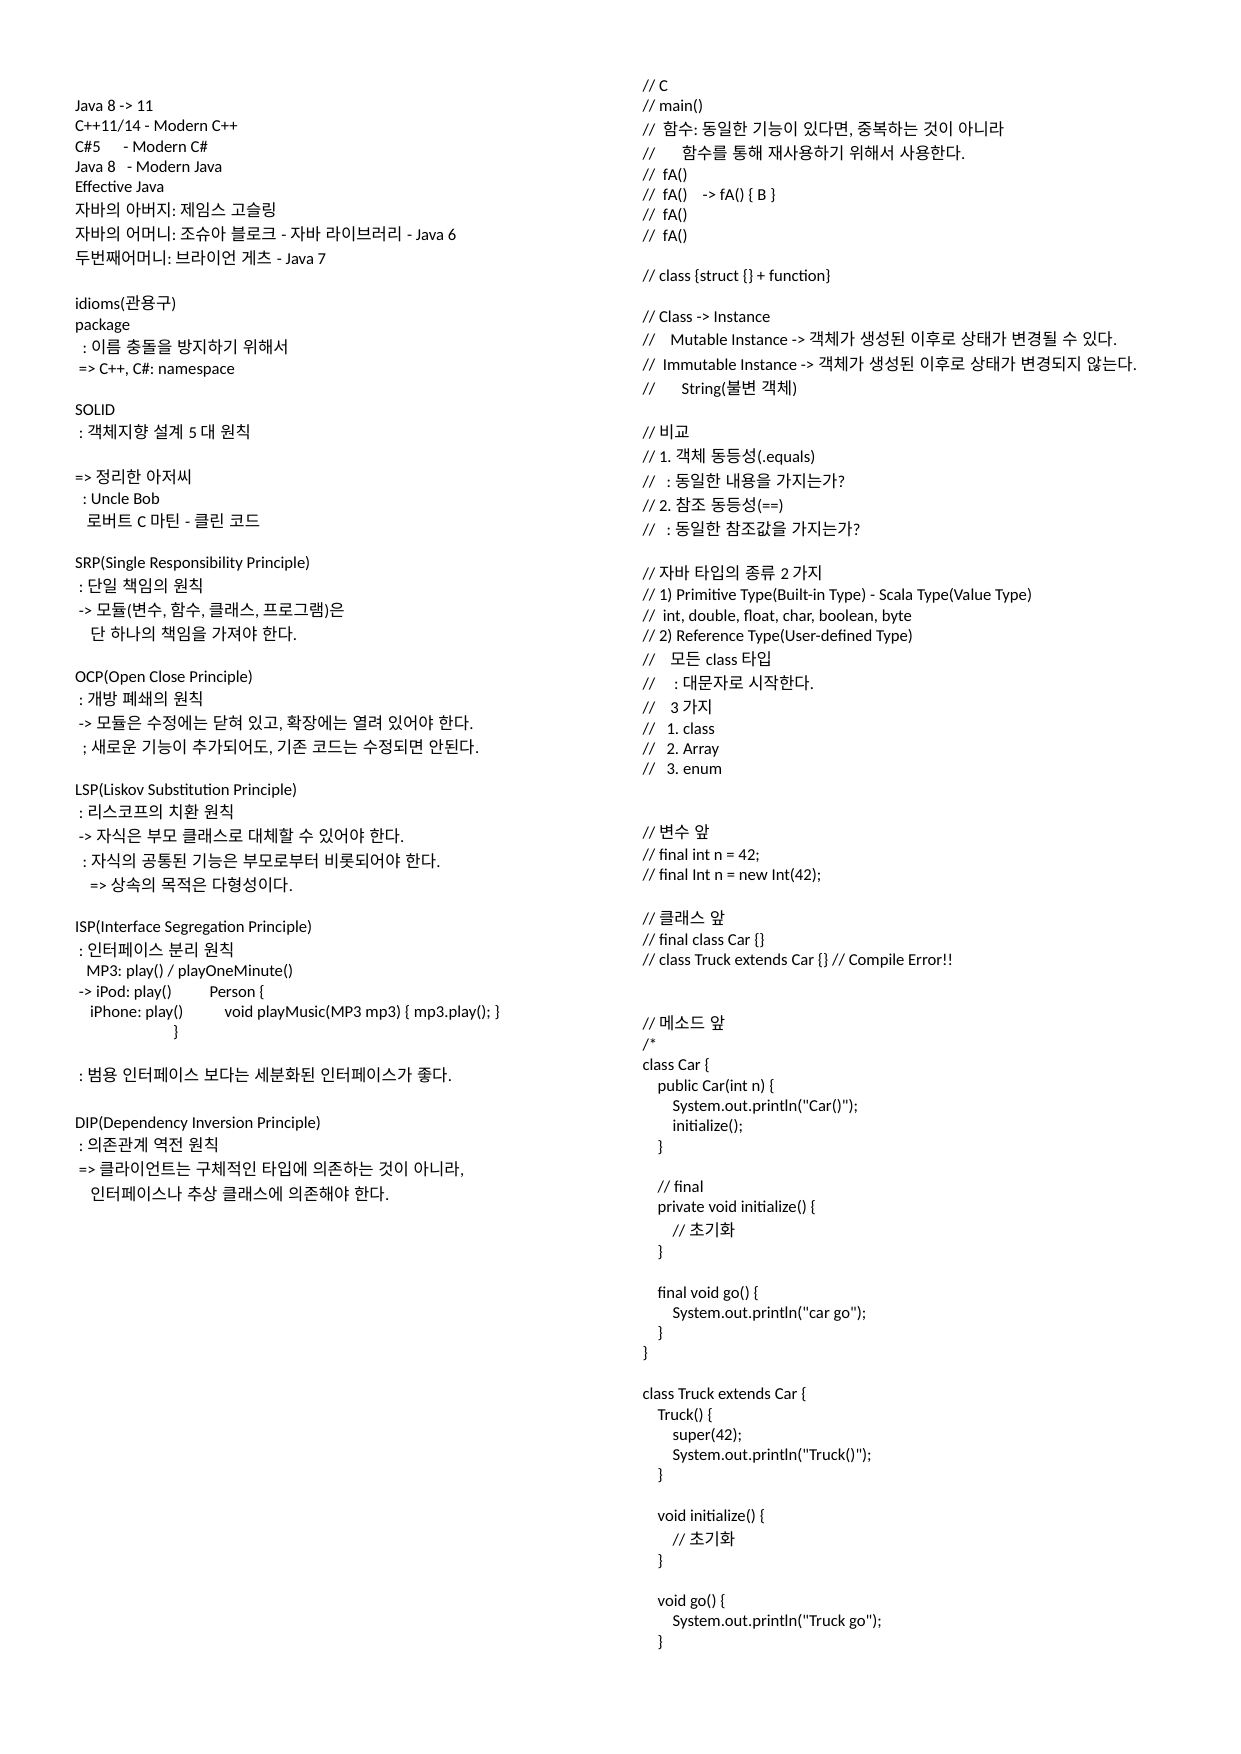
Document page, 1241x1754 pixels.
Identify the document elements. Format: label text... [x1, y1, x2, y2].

text // 함수를 통해 재사용하기 위해서 사용한다. [642, 140, 1165, 164]
text // Mutable Instance -> 객체가 생성된 이후로 상태가 변경될 수 있다. [642, 326, 1165, 351]
text MP3: play() / playOneMinute() [75, 961, 598, 981]
text -> 자식은 부모 클래스로 대체할 수 있어야 한다. [75, 823, 598, 848]
text class Truck extends Car { [642, 1383, 1165, 1404]
text DIP(Dependency Inversion Principle) [75, 1112, 598, 1132]
text // 모든 class 타입 [642, 646, 1165, 670]
text 인터페이스나 추상 클래스에 의존해야 한다. [75, 1181, 598, 1205]
text Truck() { [642, 1404, 1165, 1424]
text // final [642, 1176, 1165, 1197]
text } [642, 1465, 1165, 1485]
text // fA() [642, 204, 1165, 225]
text : 이름 충돌을 방지하기 위해서 [75, 334, 598, 358]
text -> 모듈(변수, 함수, 클래스, 프로그램)은 [75, 597, 598, 621]
text } [642, 1136, 1165, 1156]
text 두번째어머니: 브라이언 게츠 - Java 7 [75, 245, 598, 269]
text : Uncle Bob [75, 488, 598, 508]
text // 2) Reference Type(User-defined Type) [642, 625, 1165, 646]
text initialize(); [642, 1116, 1165, 1136]
text // fA() [642, 225, 1165, 245]
text // 1. class [642, 718, 1165, 738]
text // 초기화 [642, 1526, 1165, 1550]
text // 3. enum [642, 759, 1165, 779]
text Java 8 - Modern Java [75, 156, 598, 177]
text => 정리한 아저씨 [75, 464, 598, 488]
text : 범용 인터페이스 보다는 세분화된 인터페이스가 좋다. [75, 1062, 598, 1086]
text // : 동일한 참조값을 가지는가? [642, 516, 1165, 540]
text // final Int n = new Int(42); [642, 864, 1165, 884]
text super(42); [642, 1424, 1165, 1444]
text => 상속의 목적은 다형성이다. [75, 872, 598, 896]
text // final int n = 42; [642, 844, 1165, 864]
text 자바의 아버지: 제임스 고슬링 [75, 197, 598, 221]
text // : 대문자로 시작한다. [642, 670, 1165, 694]
text : 객체지향 설계 5대 원칙 [75, 419, 598, 443]
text // 1. 객체 동등성(.equals) [642, 443, 1165, 468]
text // 메소드 앞 [642, 1010, 1165, 1034]
text : 단일 책임의 원칙 [75, 573, 598, 597]
text // 1) Primitive Type(Built-in Type) - Scala Type(Value Type) [642, 584, 1165, 605]
text // class {struct {} + function} [642, 266, 1165, 286]
text LSP(Liskov Substitution Principle) [75, 779, 598, 799]
text package [75, 314, 598, 334]
text void go() { [642, 1590, 1165, 1611]
text // 2. Array [642, 738, 1165, 759]
text // 함수: 동일한 기능이 있다면, 중복하는 것이 아니라 [642, 116, 1165, 140]
text SOLID [75, 399, 598, 419]
text // 비교 [642, 419, 1165, 443]
text System.out.println("Car()"); [642, 1095, 1165, 1116]
text void initialize() { [642, 1505, 1165, 1526]
text System.out.println("Truck go"); [642, 1611, 1165, 1631]
text // 클래스 앞 [642, 905, 1165, 929]
text C#5 - Modern C# [75, 136, 598, 156]
text // 3가지 [642, 694, 1165, 718]
text ; 새로운 기능이 추가되어도, 기존 코드는 수정되면 안된다. [75, 734, 598, 759]
text ISP(Interface Segregation Principle) [75, 916, 598, 937]
text } [642, 1322, 1165, 1343]
text // 자바 타입의 종류 2가지 [642, 560, 1165, 584]
text // String(불변 객체) [642, 375, 1165, 399]
text final void go() { [642, 1282, 1165, 1302]
text // final class Car {} [642, 929, 1165, 949]
text Java 8 -> 11 [75, 95, 598, 116]
text iPhone: play() void playMusic(MP3 mp3) { mp3.play(); } [75, 1001, 598, 1022]
text } [75, 1022, 598, 1042]
text Effective Java [75, 177, 598, 197]
text // Class -> Instance [642, 306, 1165, 326]
text : 개방 폐쇄의 원칙 [75, 686, 598, 710]
text // fA() [642, 164, 1165, 184]
text : 리스코프의 치환 원칙 [75, 799, 598, 823]
text // : 동일한 내용을 가지는가? [642, 468, 1165, 492]
text : 의존관계 역전 원칙 [75, 1132, 598, 1156]
text } [642, 1550, 1165, 1570]
text OCP(Open Close Principle) [75, 666, 598, 686]
text // 변수 앞 [642, 819, 1165, 844]
text System.out.println("car go"); [642, 1302, 1165, 1322]
text // main() [642, 95, 1165, 116]
text // 2. 참조 동등성(==) [642, 492, 1165, 516]
text : 인터페이스 분리 원칙 [75, 937, 598, 961]
text System.out.println("Truck()"); [642, 1444, 1165, 1465]
text 자바의 어머니: 조슈아 블로크 - 자바 라이브러리 - Java 6 [75, 221, 598, 245]
text 로버트 C 마틴 - 클린 코드 [75, 508, 598, 532]
text // class Truck extends Car {} // Compile Error!! [642, 949, 1165, 969]
text -> iPod: play() Person { [75, 981, 598, 1001]
text => C++, C#: namespace [75, 358, 598, 379]
text private void initialize() { [642, 1197, 1165, 1217]
text } [642, 1343, 1165, 1363]
text // Immutable Instance -> 객체가 생성된 이후로 상태가 변경되지 않는다. [642, 351, 1165, 375]
text // fA() -> fA() { B } [642, 184, 1165, 204]
text } [642, 1631, 1165, 1651]
text idioms(관용구) [75, 290, 598, 314]
text -> 모듈은 수정에는 닫혀 있고, 확장에는 열려 있어야 한다. [75, 710, 598, 734]
text public Car(int n) { [642, 1075, 1165, 1095]
text : 자식의 공통된 기능은 부모로부터 비롯되어야 한다. [75, 848, 598, 872]
text SRP(Single Responsibility Principle) [75, 553, 598, 573]
text class Car { [642, 1054, 1165, 1075]
text => 클라이언트는 구체적인 타입에 의존하는 것이 아니라, [75, 1156, 598, 1181]
text } [642, 1241, 1165, 1262]
text // C [642, 75, 1165, 95]
text // int, double, float, char, boolean, byte [642, 605, 1165, 625]
text 단 하나의 책임을 가져야 한다. [75, 621, 598, 646]
text C++11/14 - Modern C++ [75, 116, 598, 136]
text /* [642, 1034, 1165, 1054]
text // 초기화 [642, 1217, 1165, 1241]
